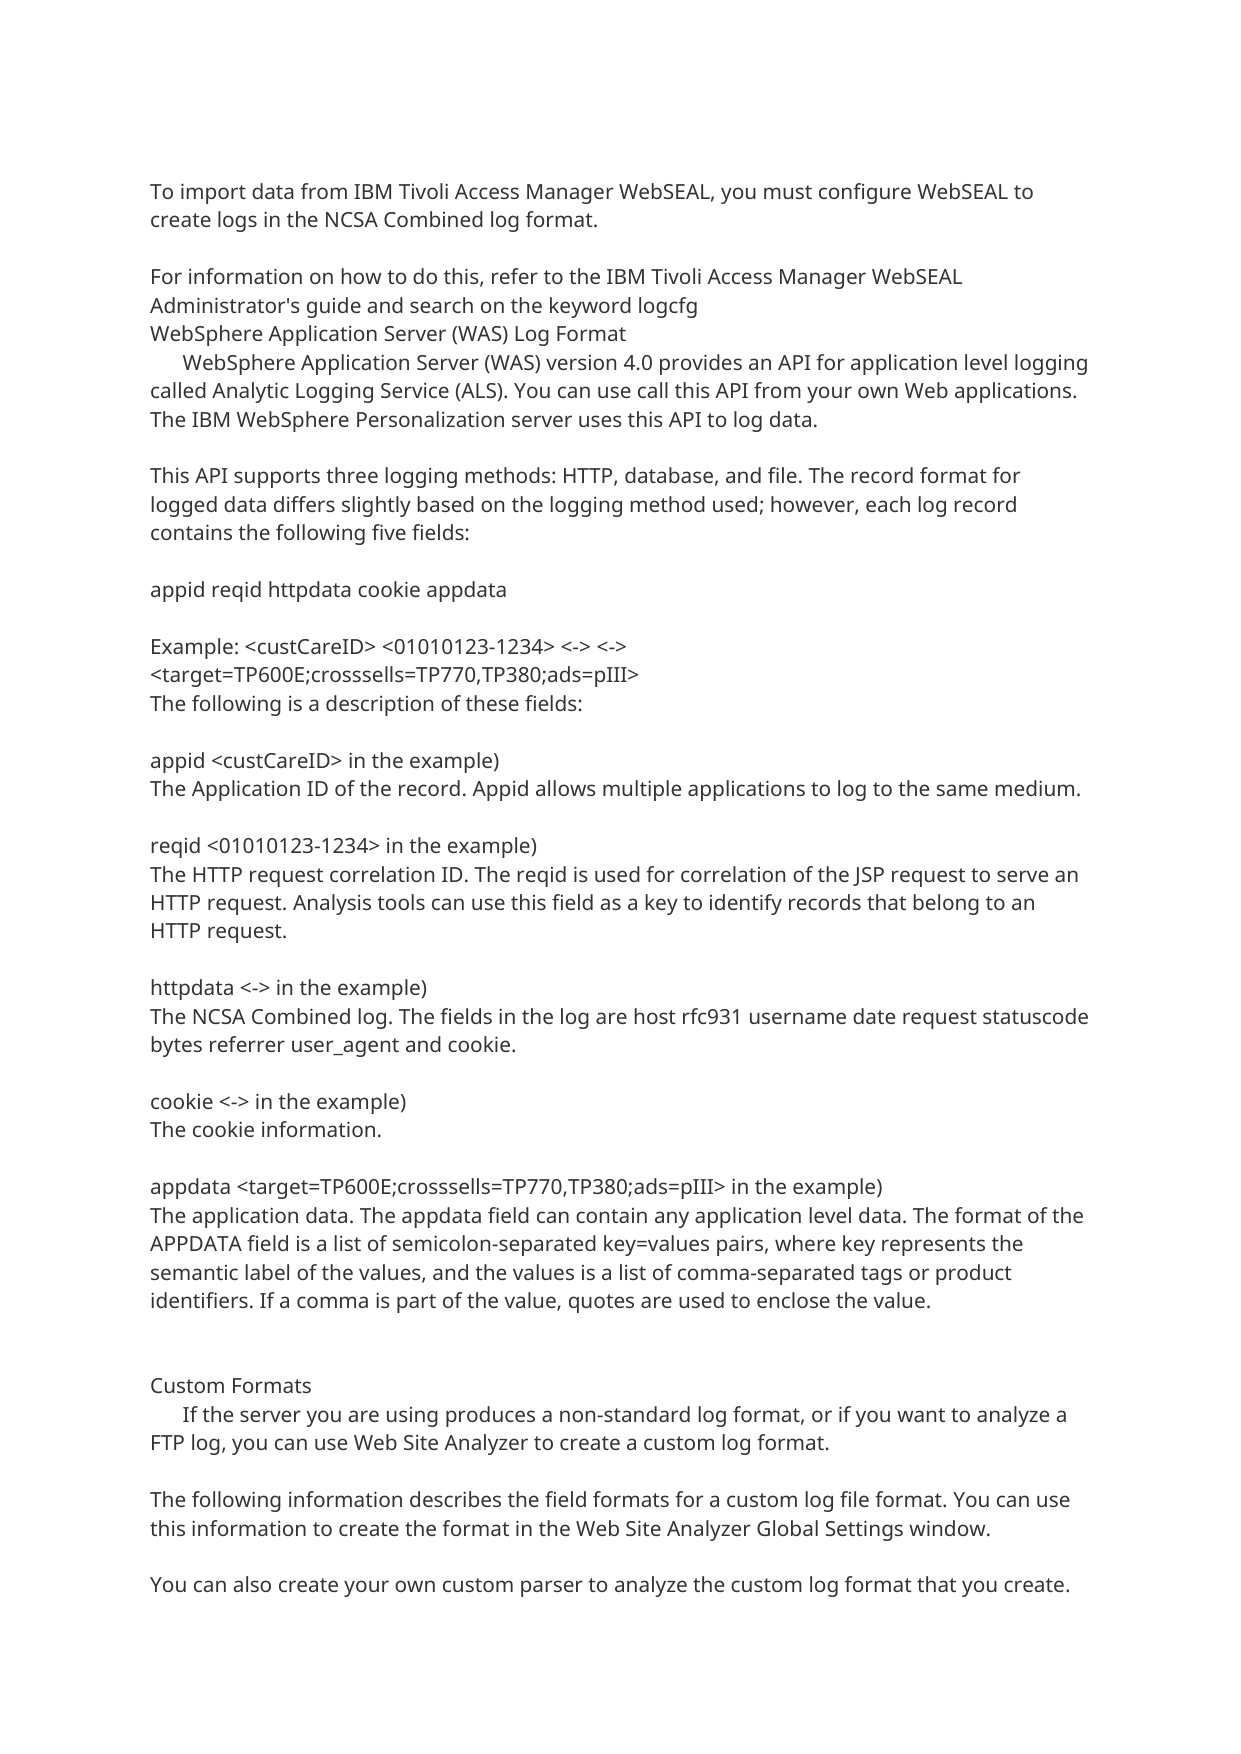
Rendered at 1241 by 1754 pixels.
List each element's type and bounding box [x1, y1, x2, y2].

text [150, 177, 1090, 1599]
